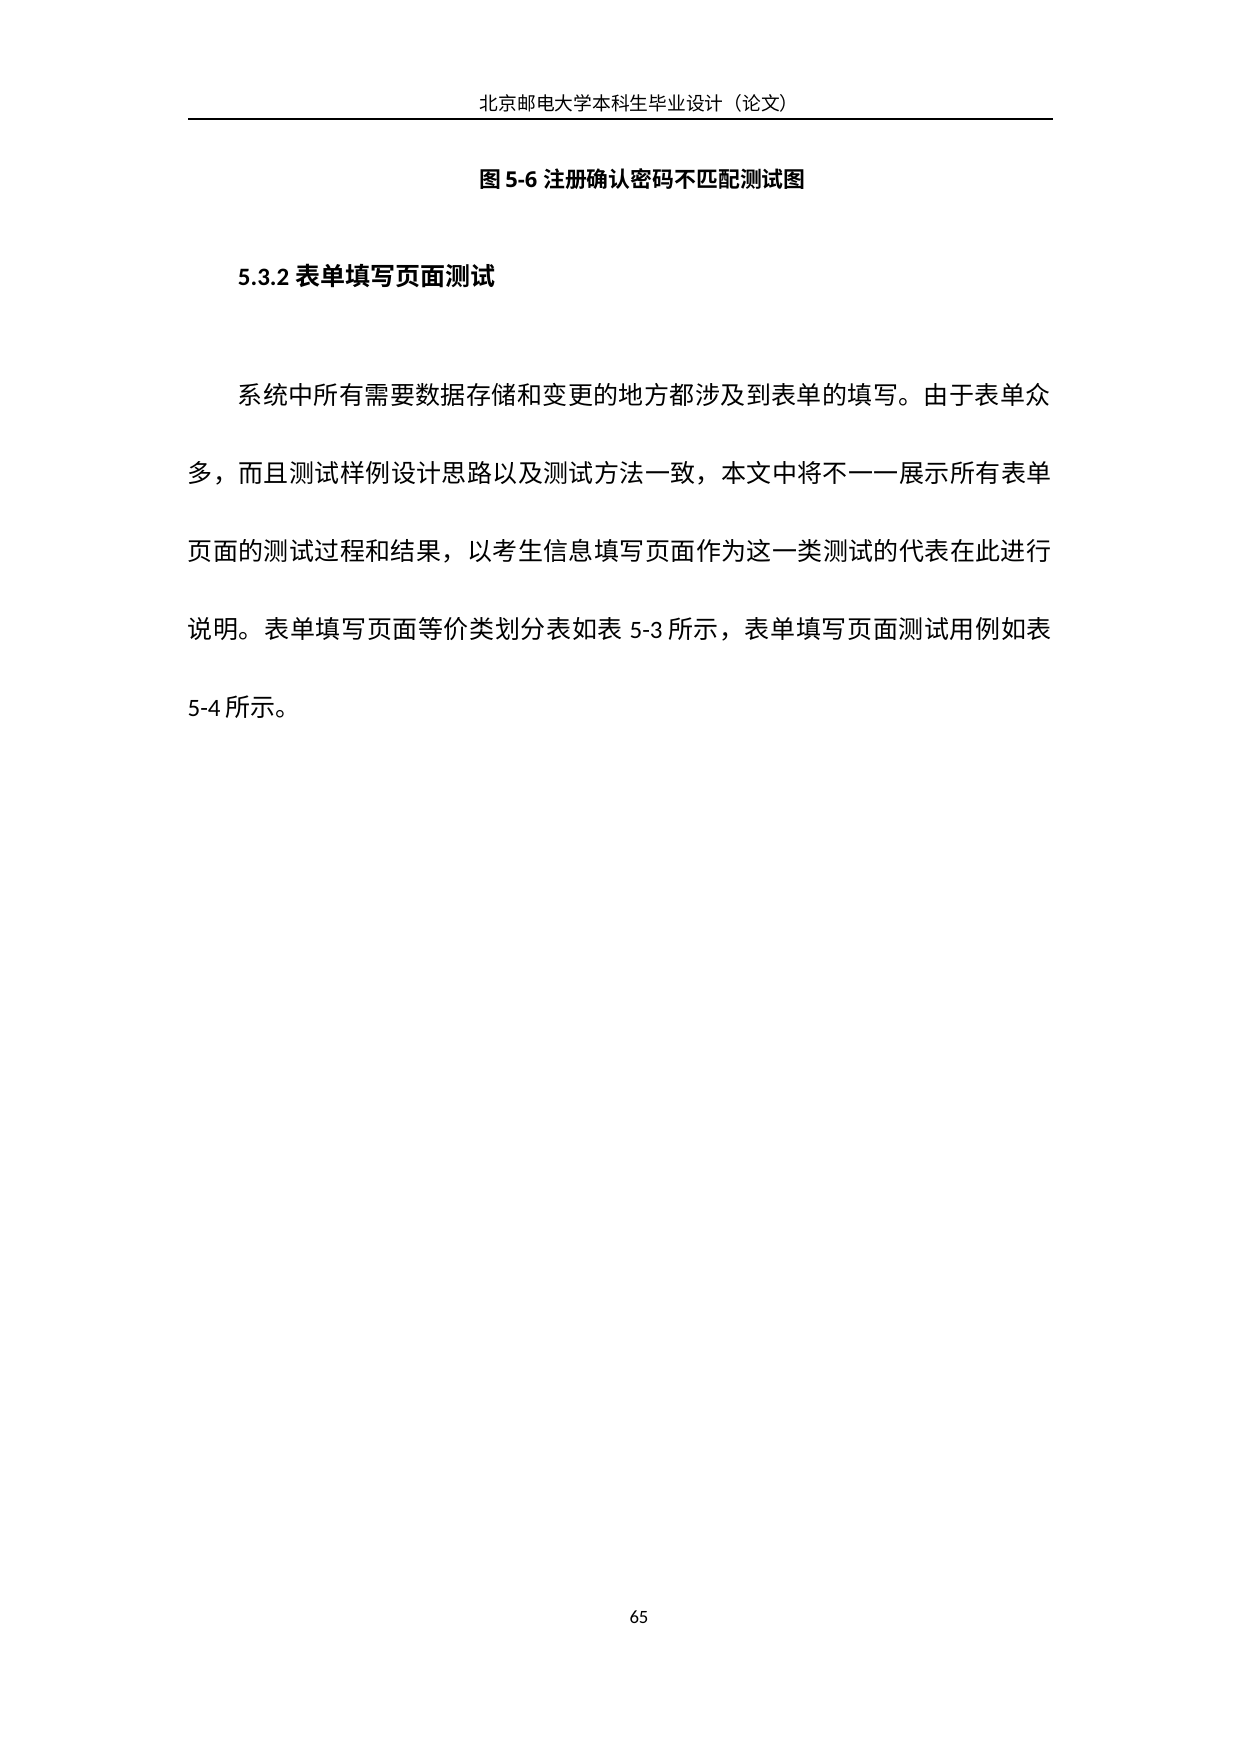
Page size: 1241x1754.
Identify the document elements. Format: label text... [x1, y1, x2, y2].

text 系统中所有需要数据存储和变更的地方都涉及到表单的填写。由于表单众多，而且测试样例设计思路以及测试方法一致，本文中将不一一展示所有表单页面的测试过程和结果，以考生信息填写页面作为这一类测试的代表在此进行说明。表单填写页面等价类划分表如表5-3所示，表单填写页面测试用例如表5-4所示。 [187, 361, 1053, 738]
subtitle 图5-6 注册确认密码不匹配测试图 [187, 162, 1053, 194]
subtitle 5.3.2 表单填写页面测试 [187, 242, 1028, 307]
